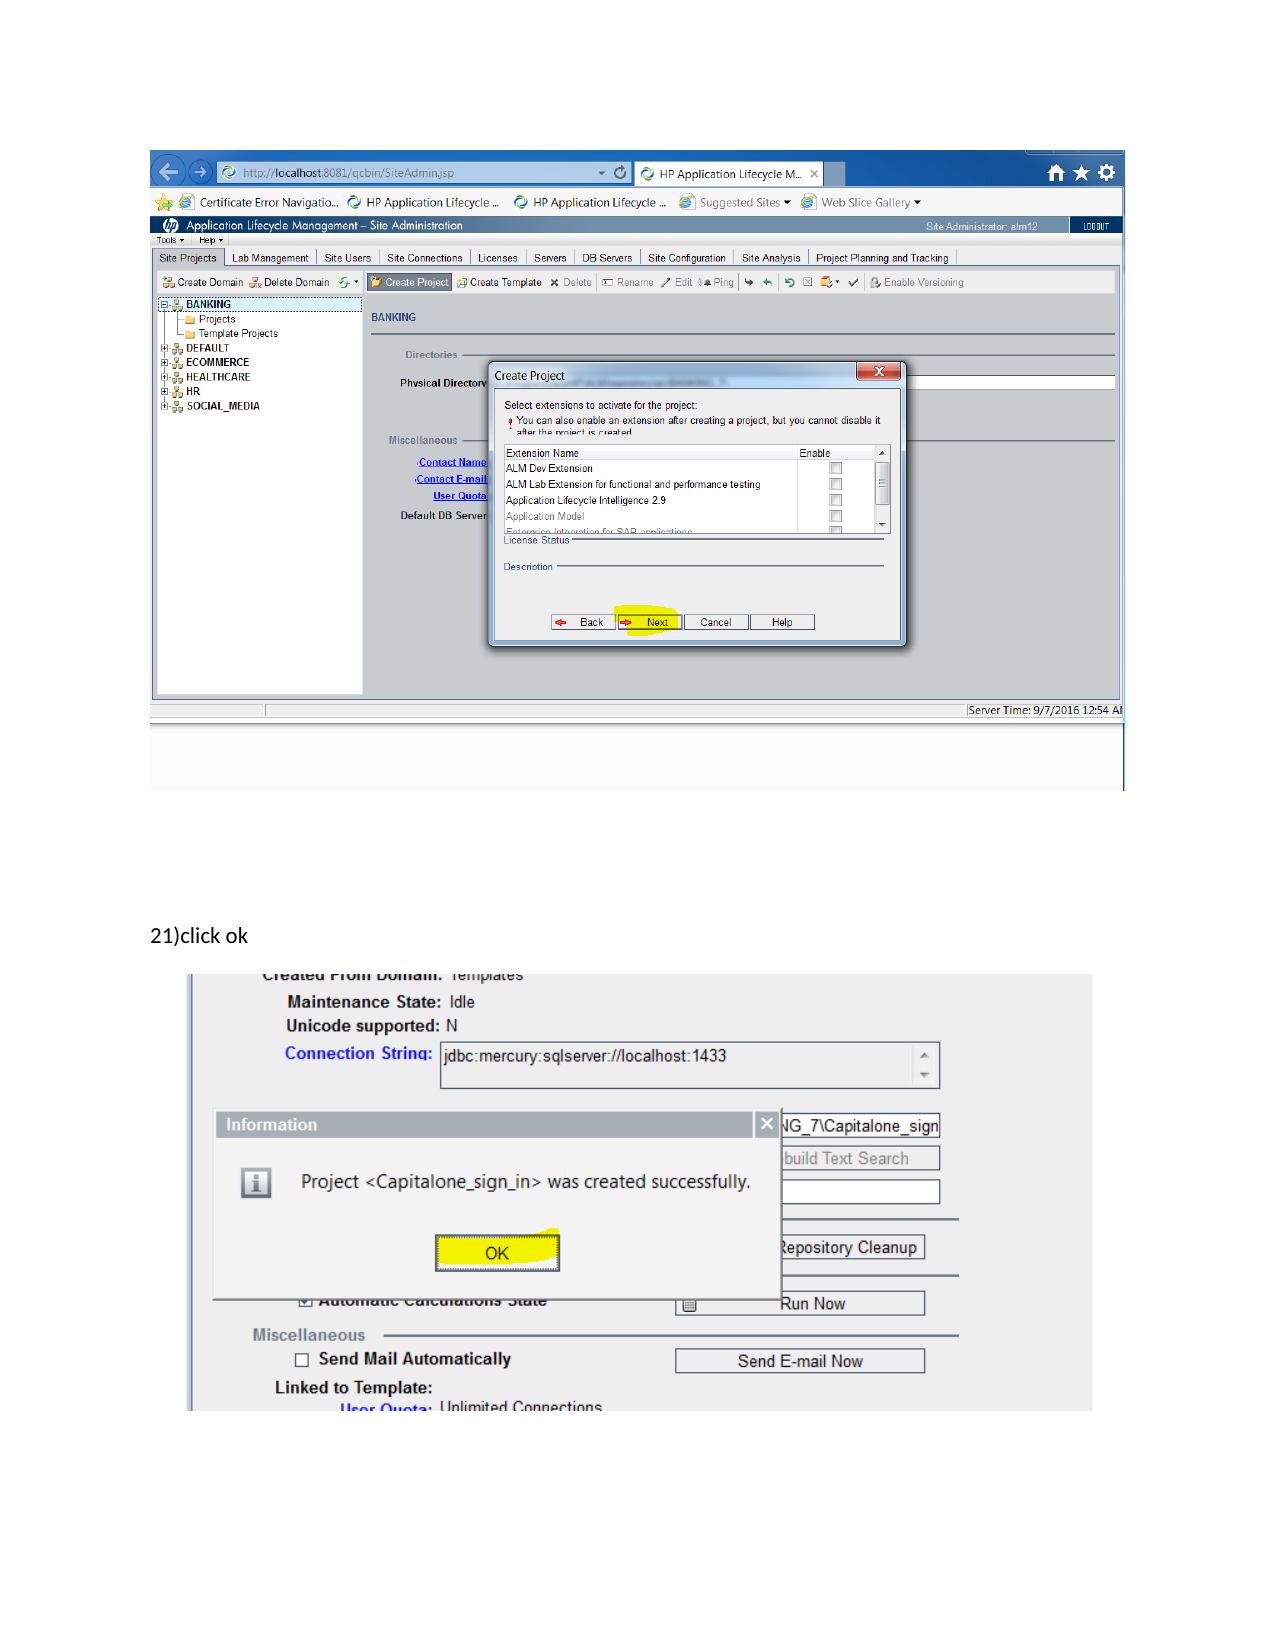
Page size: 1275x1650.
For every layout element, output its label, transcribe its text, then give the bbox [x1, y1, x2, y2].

picture [150, 150, 1125, 791]
picture [150, 974, 1093, 1411]
text 21)click ok [150, 921, 1125, 949]
